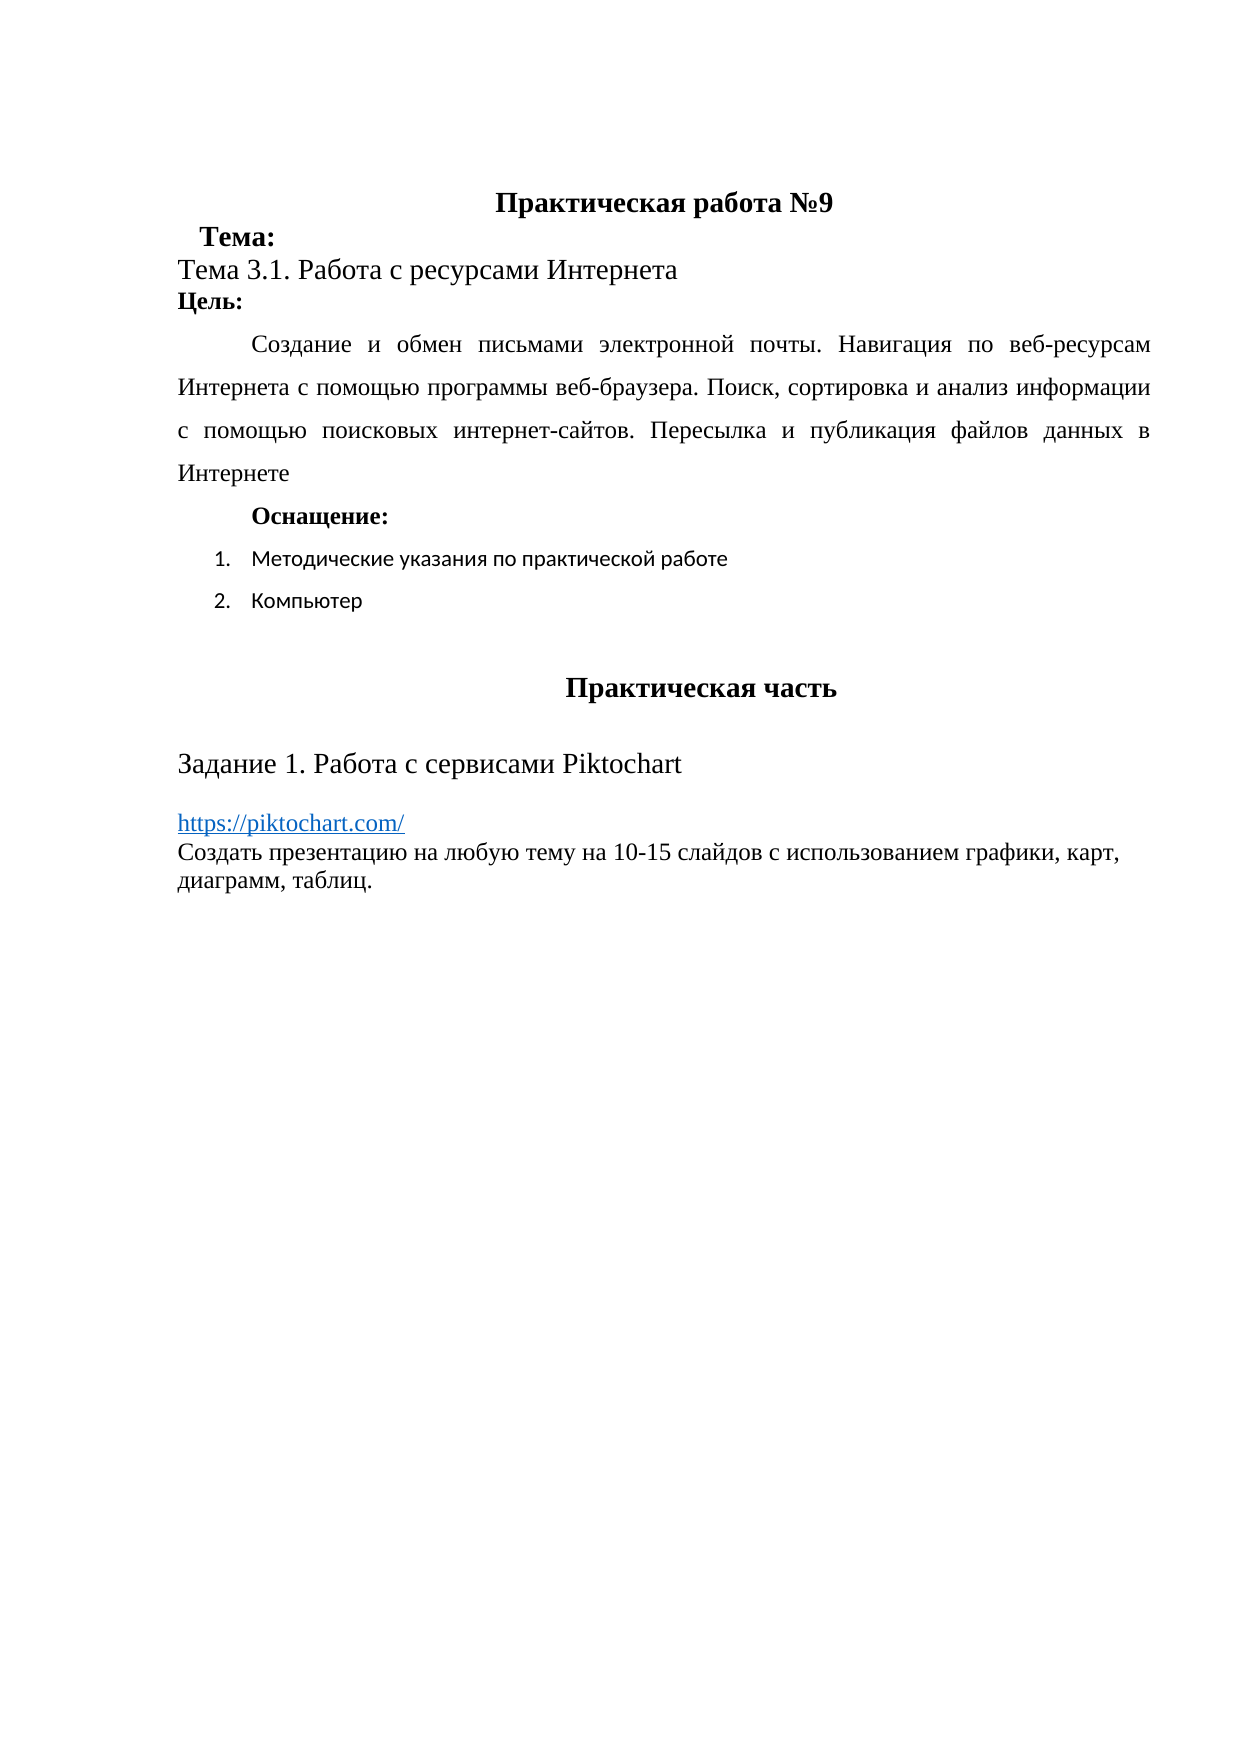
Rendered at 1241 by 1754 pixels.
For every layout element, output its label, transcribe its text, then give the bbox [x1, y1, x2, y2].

list Практическая часть [251, 671, 1152, 704]
list Методические указания по практической работе [213, 544, 1152, 573]
text Оснащение: [177, 501, 1152, 530]
text Тема 3.1. Работа с ресурсами Интернета [177, 252, 1152, 286]
text Тема: [177, 219, 1152, 252]
text https://piktochart.com/ [177, 808, 1152, 837]
text Создать презентацию на любую тему на 10-15 слайдов с использованием графики, карт, диаграмм, таблиц. [177, 837, 1152, 894]
list Компьютер [213, 587, 1152, 614]
subtitle Задание 1. Работа с сервисами Piktochart [177, 746, 1152, 779]
text Создание и обмен письмами электронной почты. Навигация по веб-ресурсам Интернета с помощью программы веб-браузера. Поиск, сортировка и анализ информации с помощью поисковых интернет-сайтов. Пересылка и публикация файлов данных в Интернете [177, 329, 1152, 487]
text Цель: [177, 286, 1152, 314]
text Практическая работа №9 [177, 185, 1152, 219]
